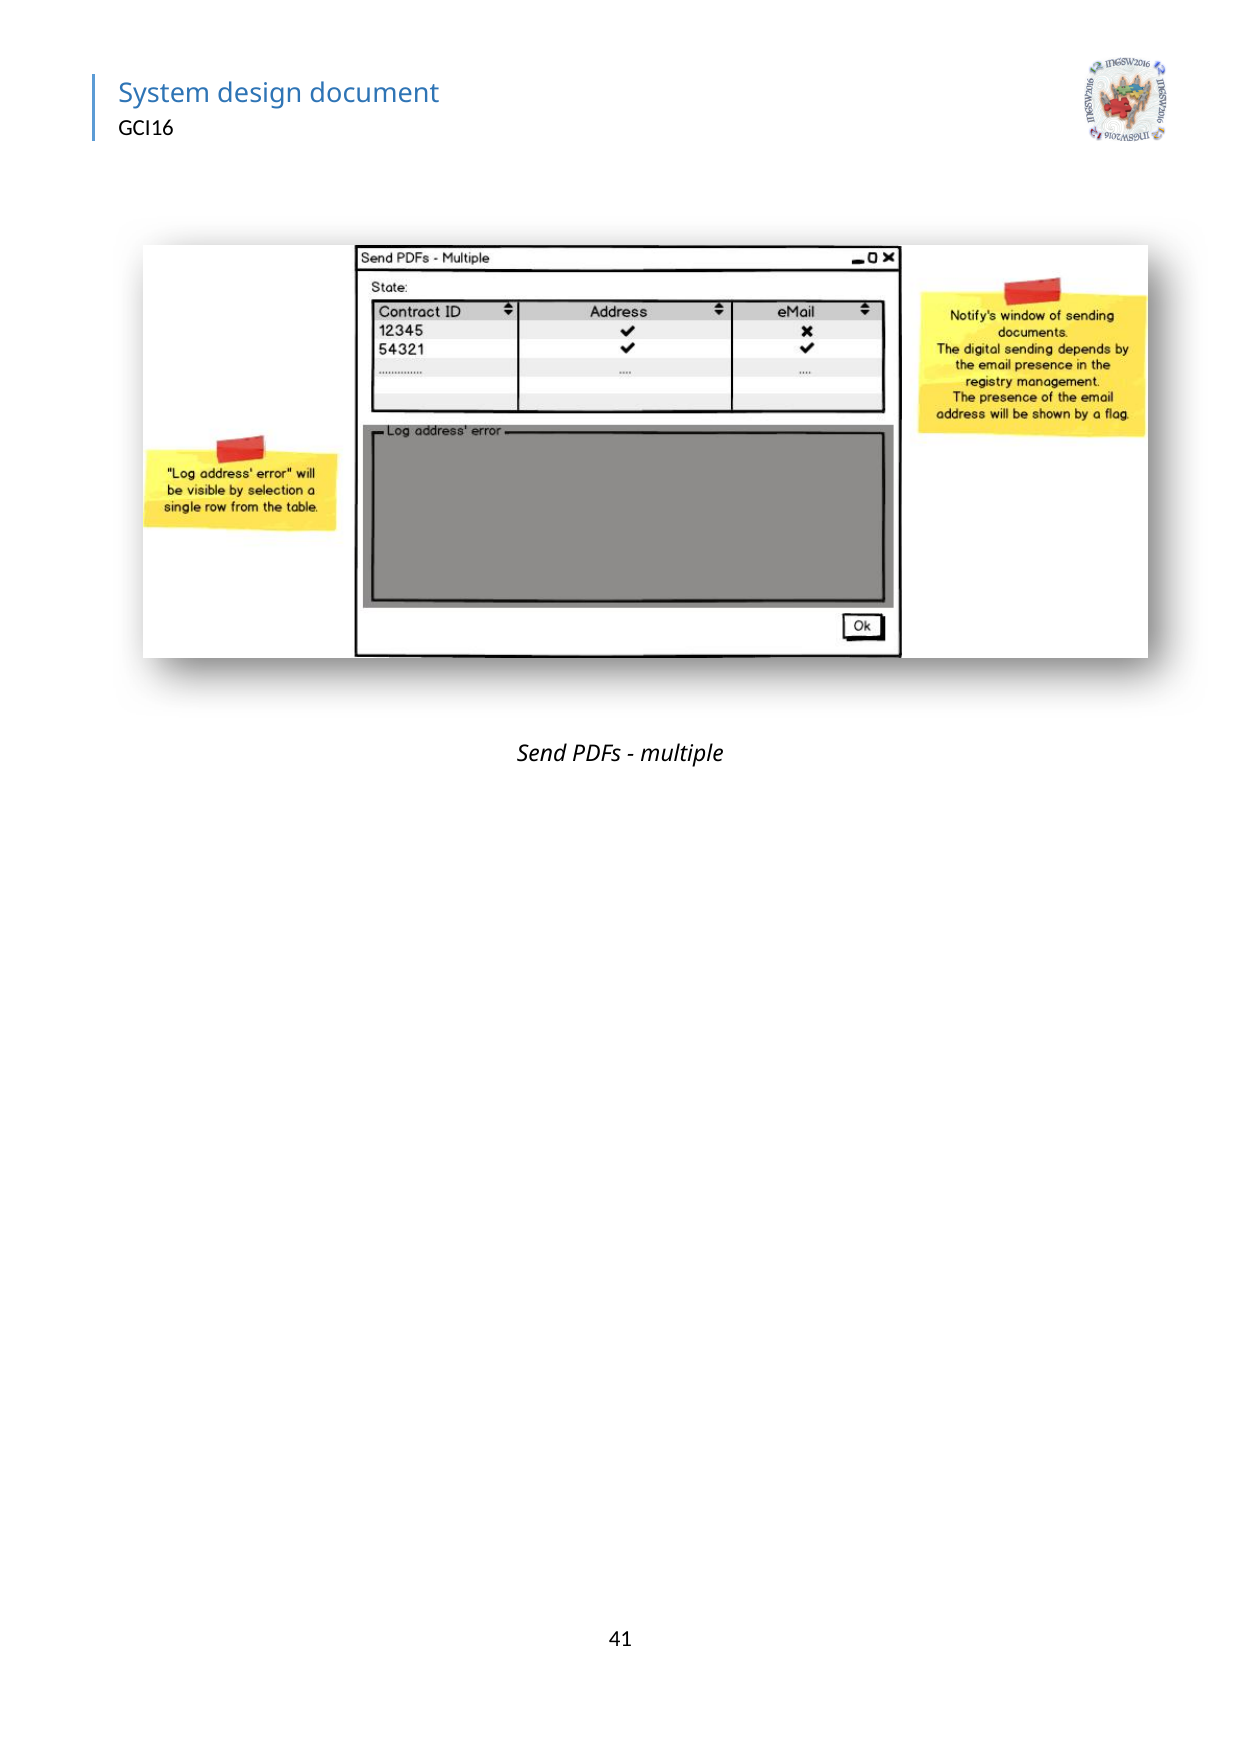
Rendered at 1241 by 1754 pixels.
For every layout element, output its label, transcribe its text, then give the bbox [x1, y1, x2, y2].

picture [1076, 55, 1171, 149]
text Send PDFs - multiple [118, 737, 1122, 768]
picture [143, 245, 1148, 658]
